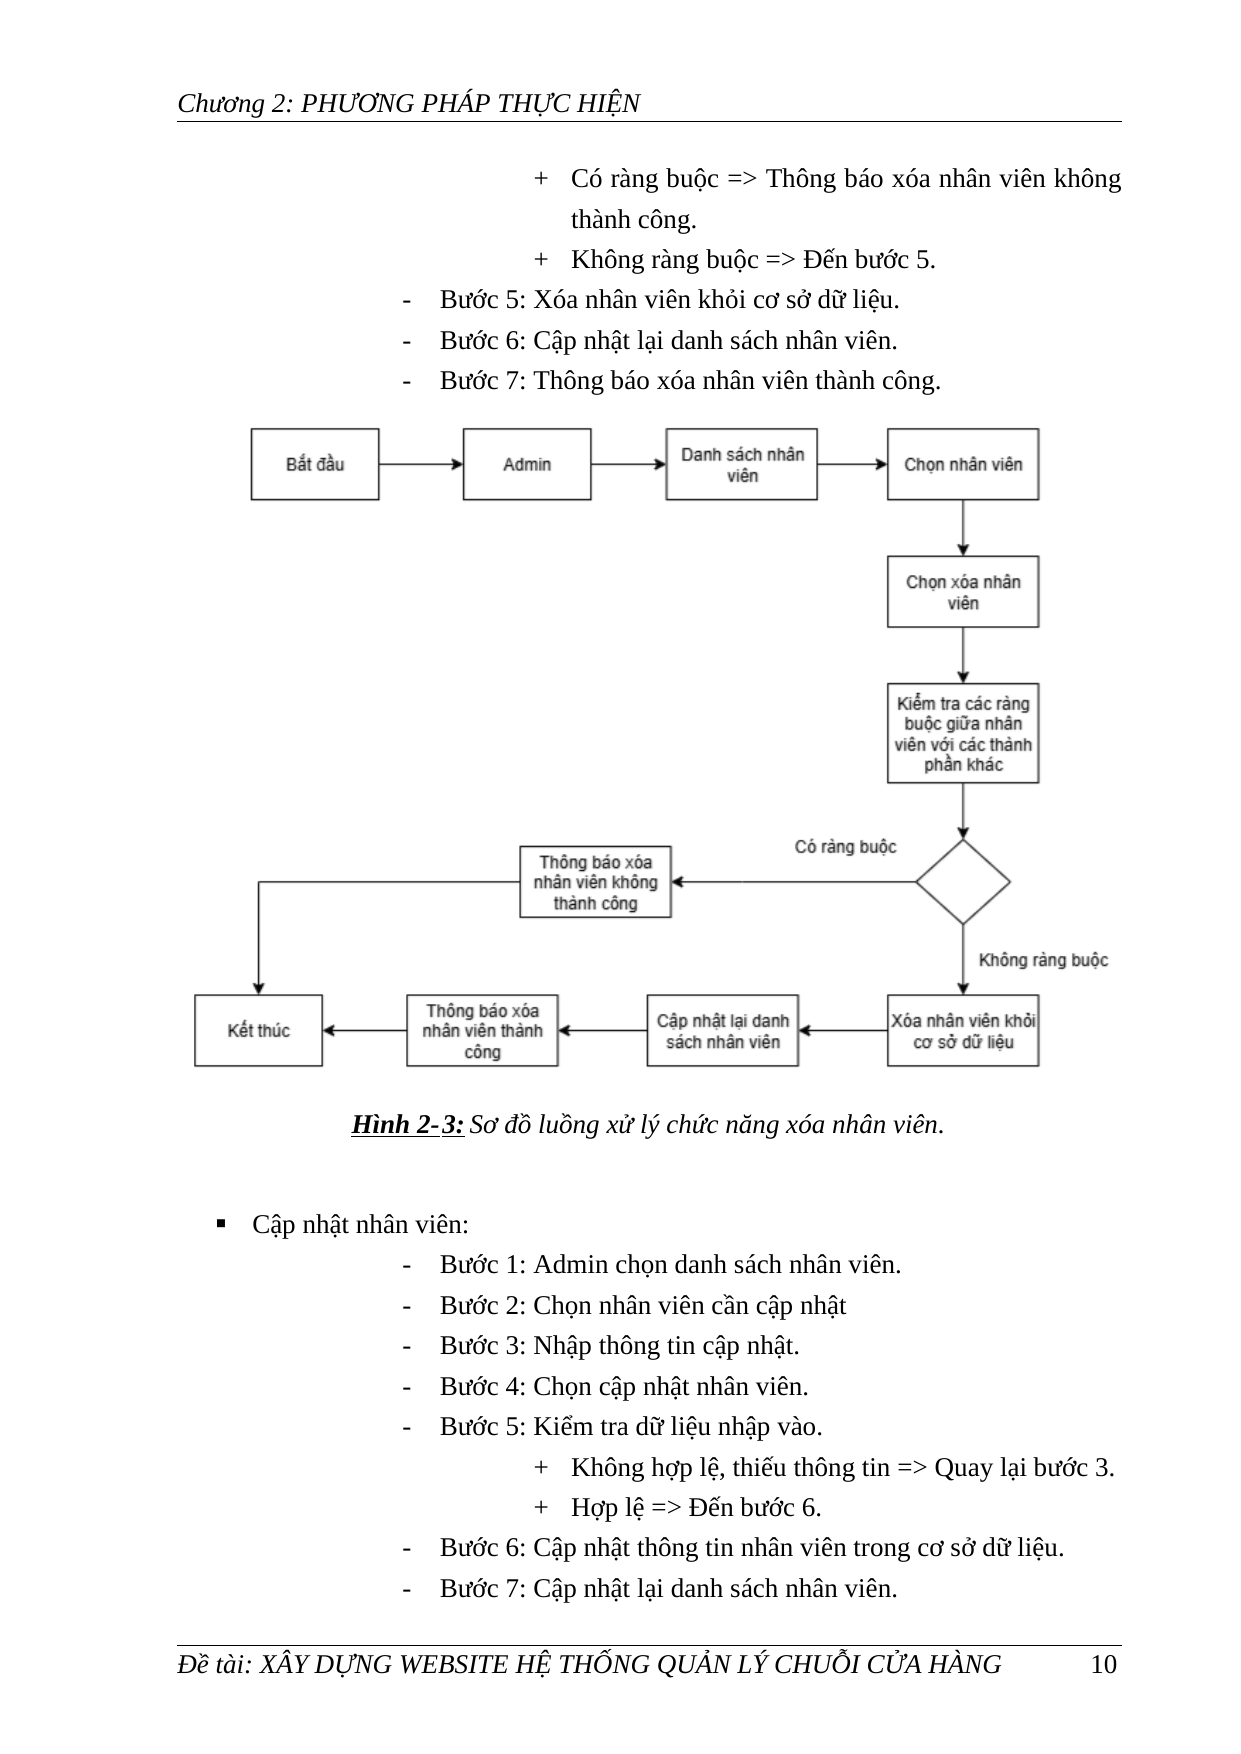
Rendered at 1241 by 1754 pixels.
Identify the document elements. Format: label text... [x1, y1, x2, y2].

list Bước 6: Cập nhật lại danh sách nhân viên. [402, 324, 1122, 355]
text Hình 2-3: Sơ đồ luồng xử lý chức năng xóa nhân viên. [177, 1108, 1122, 1139]
list Bước 4: Chọn cập nhật nhân viên. [402, 1370, 1122, 1401]
list Bước 5: Xóa nhân viên khỏi cơ sở dữ liệu. [402, 283, 1122, 315]
list Cập nhật nhân viên: [214, 1208, 1122, 1239]
list Bước 2: Chọn nhân viên cần cập nhật [402, 1289, 1122, 1320]
list Bước 5: Kiểm tra dữ liệu nhập vào. [402, 1410, 1122, 1441]
picture [177, 417, 1122, 1088]
list Bước 7: Thông báo xóa nhân viên thành công. [402, 364, 1122, 396]
list Không ràng buộc => Đến bước 5. [533, 243, 1122, 274]
list Có ràng buộc => Thông báo xóa nhân viên không thành công. [533, 162, 1122, 234]
list Hợp lệ => Đến bước 6. [533, 1491, 1122, 1522]
list Không hợp lệ, thiếu thông tin => Quay lại bước 3. [533, 1451, 1122, 1482]
list Bước 3: Nhập thông tin cập nhật. [402, 1329, 1122, 1361]
list Bước 7: Cập nhật lại danh sách nhân viên. [402, 1572, 1122, 1603]
list Bước 1: Admin chọn danh sách nhân viên. [402, 1249, 1122, 1280]
list Bước 6: Cập nhật thông tin nhân viên trong cơ sở dữ liệu. [402, 1532, 1122, 1563]
